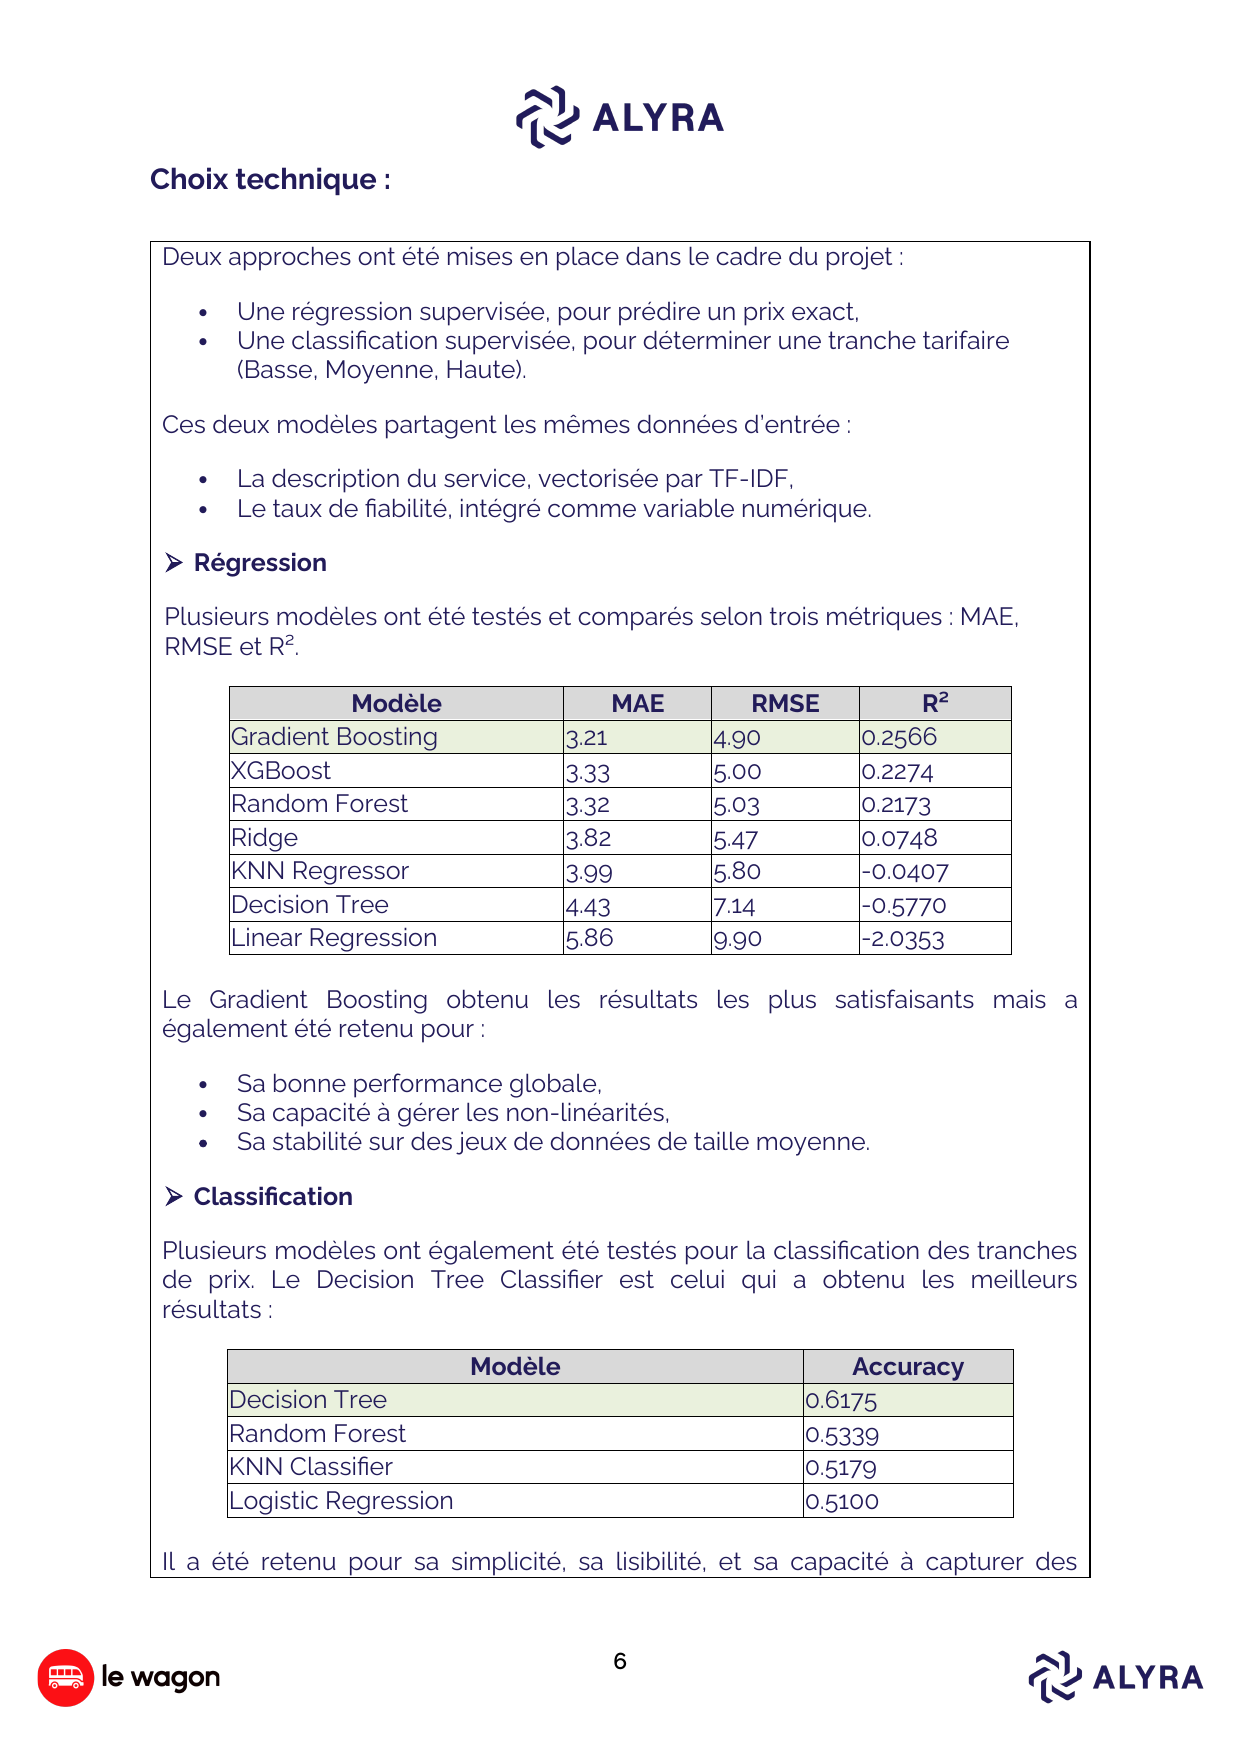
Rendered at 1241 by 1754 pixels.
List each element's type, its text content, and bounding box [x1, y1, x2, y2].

picture [1021, 1642, 1210, 1712]
picture [37, 1649, 220, 1707]
picture [507, 75, 733, 159]
text Choix technique : [150, 162, 1090, 197]
